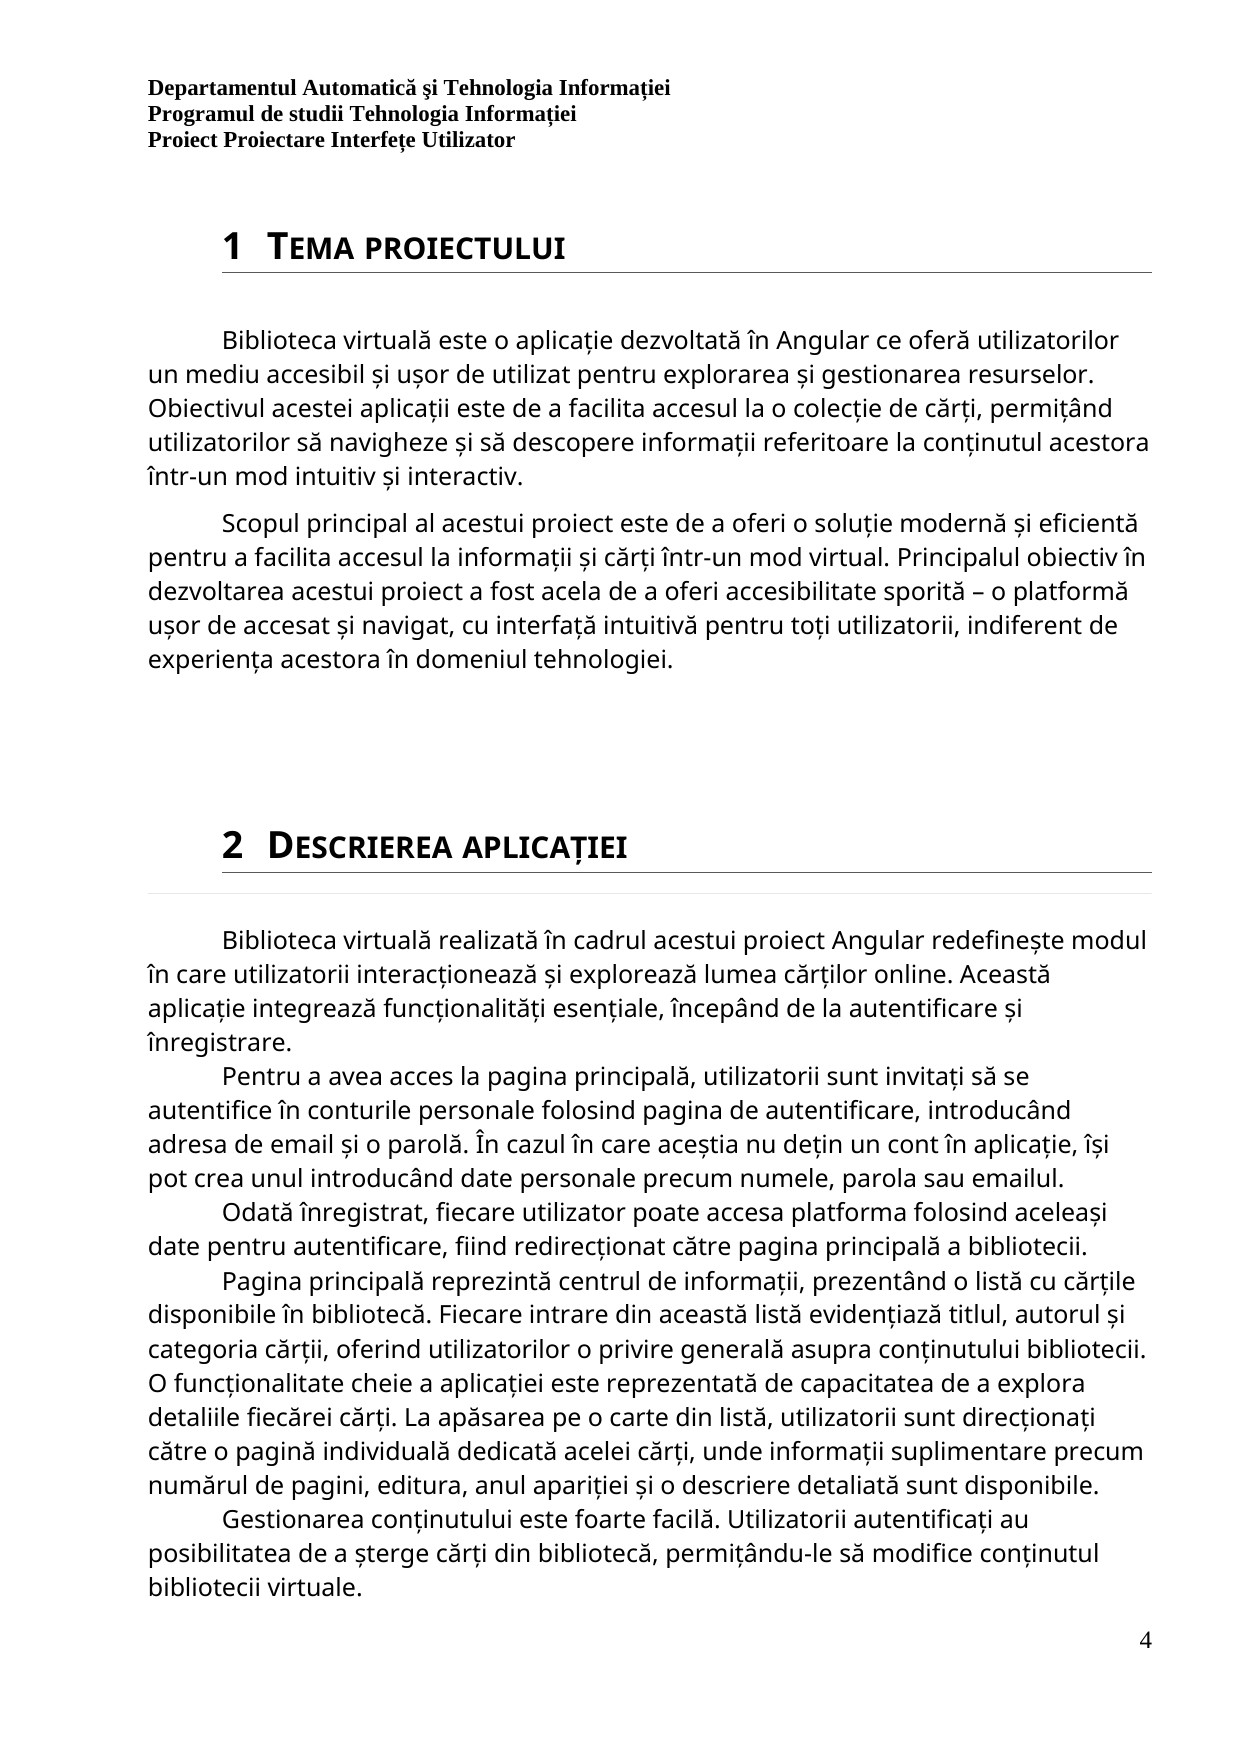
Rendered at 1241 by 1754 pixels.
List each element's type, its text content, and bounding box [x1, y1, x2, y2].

text Pagina principală reprezintă centrul de informații, prezentând o listă cu cărțile disponibile în bibliotecă. Fiecare intrare din această listă evidențiază titlul, autorul și categoria cărții, oferind utilizatorilor o privire generală asupra conținutului bibliotecii. O funcționalitate cheie a aplicației este reprezentată de capacitatea de a explora detaliile fiecărei cărți. La apăsarea pe o carte din listă, utilizatorii sunt direcționați către o pagină individuală dedicată acelei cărți, unde informații suplimentare precum numărul de pagini, editura, anul apariției și o descriere detaliată sunt disponibile. [148, 1263, 1152, 1502]
text Scopul principal al acestui proiect este de a oferi o soluție modernă și eficientă pentru a facilita accesul la informații și cărți într-un mod virtual. Principalul obiectiv în dezvoltarea acestui proiect a fost acela de a oferi accesibilitate sporită – o platformă ușor de accesat și navigat, cu interfață intuitivă pentru toți utilizatorii, indiferent de experiența acestora în domeniul tehnologiei. [148, 506, 1152, 676]
text Gestionarea conținutului este foarte facilă. Utilizatorii autentificați au posibilitatea de a șterge cărți din bibliotecă, permițându-le să modifice conținutul bibliotecii virtuale. [148, 1502, 1152, 1604]
text Biblioteca virtuală este o aplicație dezvoltată în Angular ce oferă utilizatorilor un mediu accesibil și ușor de utilizat pentru explorarea și gestionarea resurselor. Obiectivul acestei aplicații este de a facilita accesul la o colecție de cărți, permițând utilizatorilor să navigheze și să descopere informații referitoare la conținutul acestora într-un mod intuitiv și interactiv. [148, 323, 1152, 493]
text Biblioteca virtuală realizată în cadrul acestui proiect Angular redefinește modul în care utilizatorii interacționează și explorează lumea cărților online. Această aplicație integrează funcționalități esențiale, începând de la autentificare și înregistrare. [148, 922, 1152, 1059]
subtitle Descrierea aplicației [222, 819, 1152, 872]
text Pentru a avea acces la pagina principală, utilizatorii sunt invitați să se autentifice în conturile personale folosind pagina de autentificare, introducând adresa de email și o parolă. În cazul în care aceștia nu dețin un cont în aplicație, își pot crea unul introducând date personale precum numele, parola sau emailul. [148, 1059, 1152, 1195]
text Odată înregistrat, fiecare utilizator poate accesa platforma folosind aceleași date pentru autentificare, fiind redirecționat către pagina principală a bibliotecii. [148, 1195, 1152, 1263]
subtitle Tema proiectului [222, 219, 1152, 272]
